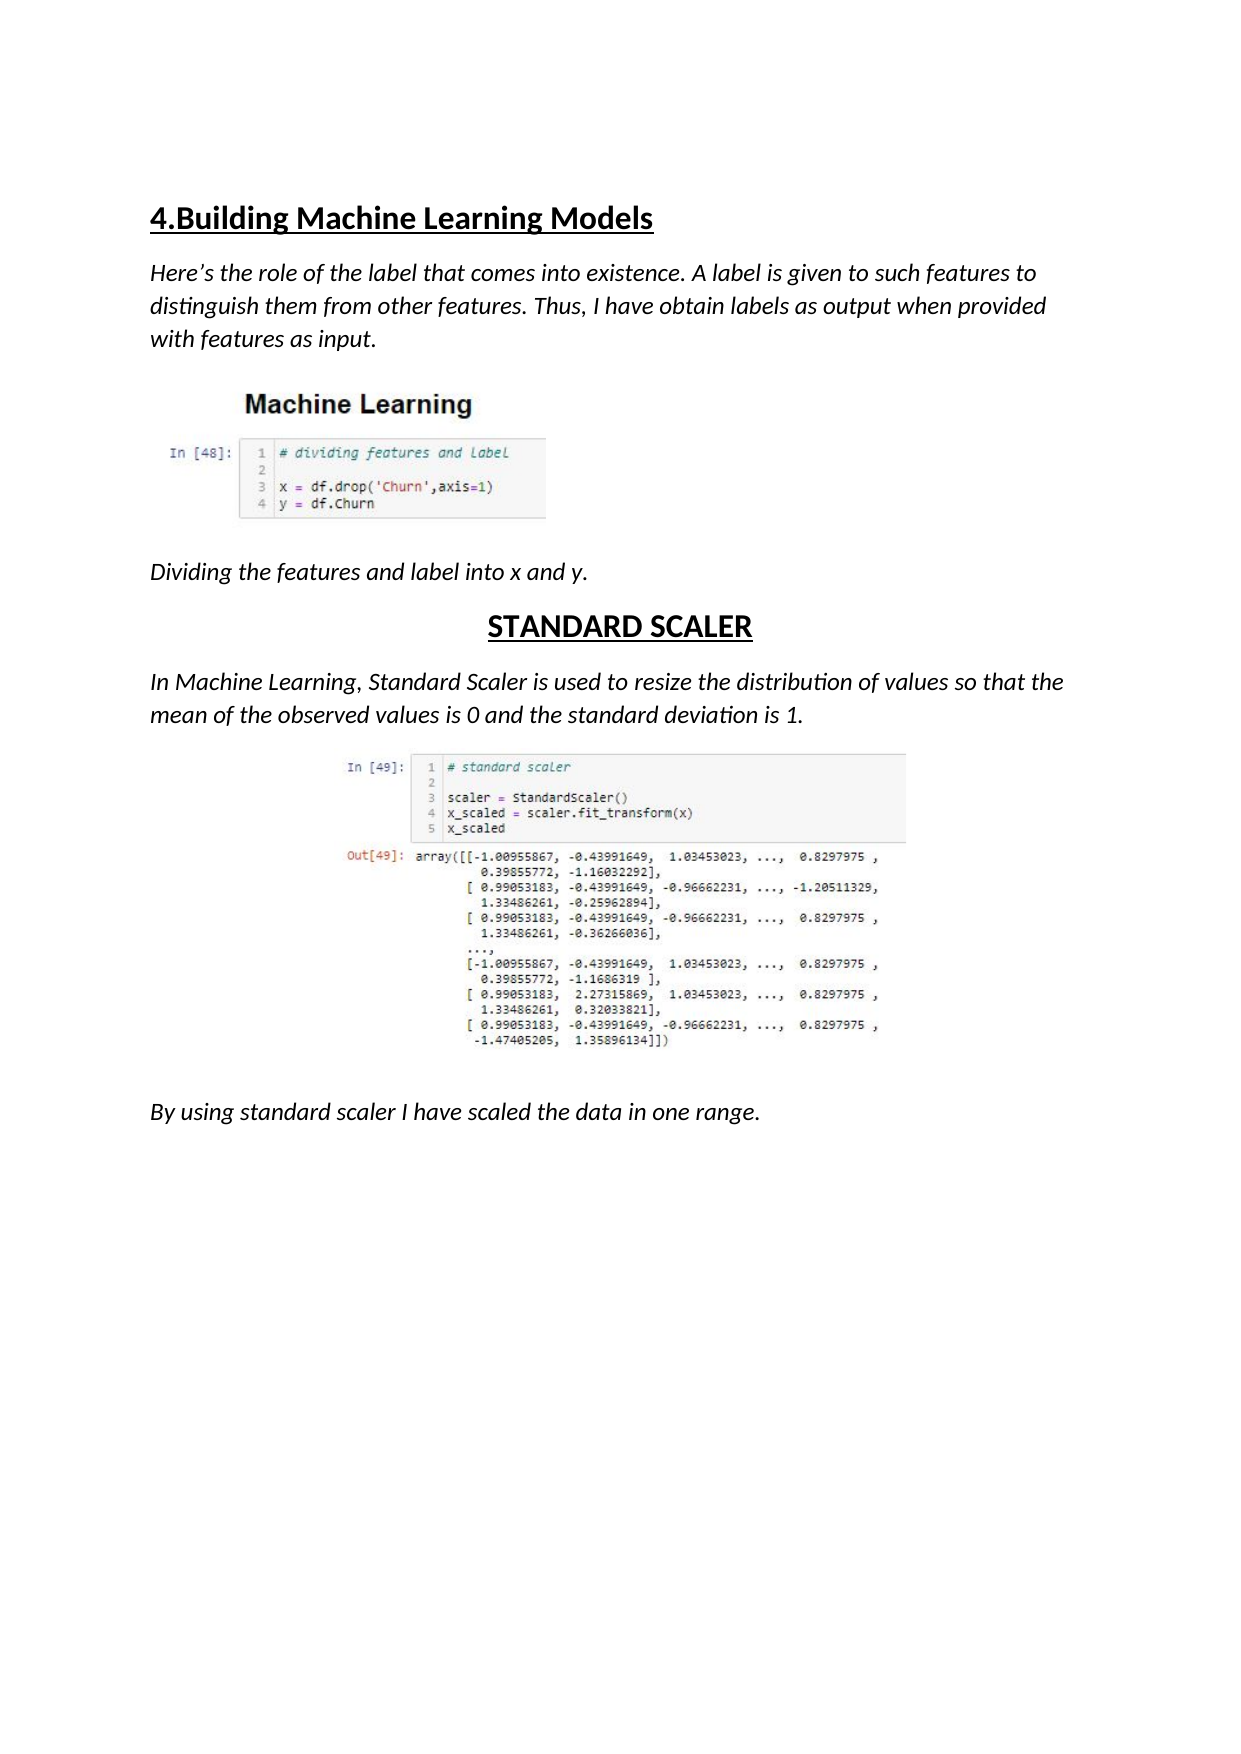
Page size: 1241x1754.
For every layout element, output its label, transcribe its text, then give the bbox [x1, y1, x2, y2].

text STANDARD SCALER [150, 605, 1090, 646]
text Dividing the features and label into x and y. [150, 556, 1090, 586]
subtitle By using standard scaler I have scaled the data in one range. [150, 1096, 1090, 1127]
picture [333, 748, 907, 1069]
text In Machine Learning, Standard Scaler is used to resize the distribution of values ​​so that the mean of the observed values ​​is 0 and the standard deviation is 1. [150, 666, 1090, 729]
text Here’s the role of the label that comes into existence. A label is given to such features to distinguish them from other features. Thus, I have obtain labels as output when provided with features as input. [150, 257, 1090, 354]
text 4.Building Machine Learning Models [150, 197, 1090, 238]
picture [150, 372, 546, 537]
